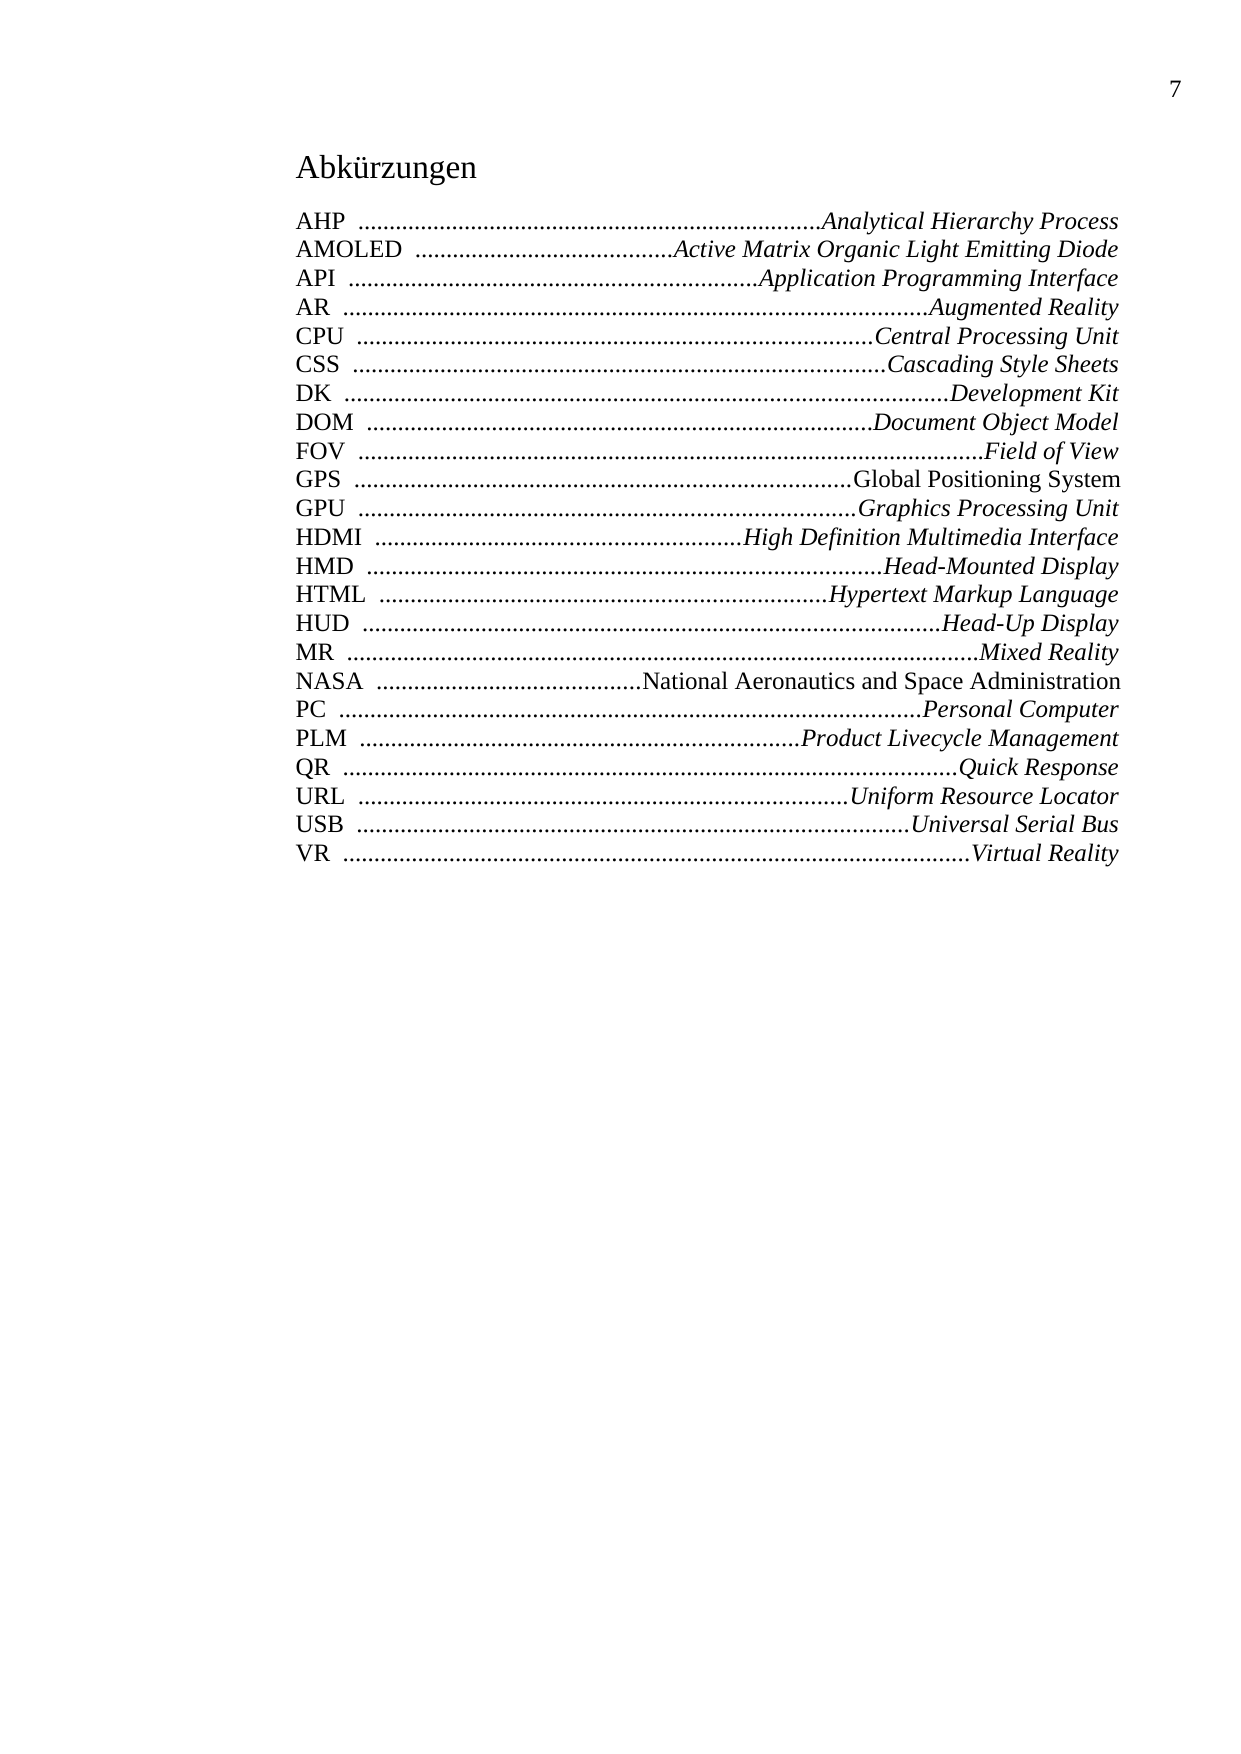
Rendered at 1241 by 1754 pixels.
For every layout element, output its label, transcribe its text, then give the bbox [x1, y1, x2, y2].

text DOM Document Object Model [295, 407, 1122, 436]
text FOV Field of View [295, 436, 1122, 464]
text AHP Analytical Hierarchy Process [295, 206, 1122, 234]
text HUD Head-Up Display [295, 608, 1122, 637]
text URL Uniform Resource Locator [295, 781, 1122, 809]
text Abkürzungen [295, 148, 1122, 186]
text PLM Product Livecycle Management [295, 723, 1122, 752]
text GPS Global Positioning System [295, 464, 1122, 493]
text NASA National Aeronautics and Space Administration [295, 666, 1122, 694]
text USB Universal Serial Bus [295, 809, 1122, 838]
text GPU Graphics Processing Unit [295, 493, 1122, 522]
text API Application Programming Interface [295, 263, 1122, 292]
text HMD Head-Mounted Display [295, 551, 1122, 579]
text AR Augmented Reality [295, 292, 1122, 321]
text CSS Cascading Style Sheets [295, 349, 1122, 378]
text HTML Hypertext Markup Language [295, 579, 1122, 608]
text PC Personal Computer [295, 694, 1122, 723]
text VR Virtual Reality [295, 838, 1122, 867]
text DK Development Kit [295, 378, 1122, 407]
text HDMI High Definition Multimedia Interface [295, 522, 1122, 551]
text QR Quick Response [295, 752, 1122, 781]
text MR Mixed Reality [295, 637, 1122, 666]
text CPU Central Processing Unit [295, 321, 1122, 349]
text AMOLED Active Matrix Organic Light Emitting Diode [295, 234, 1122, 263]
